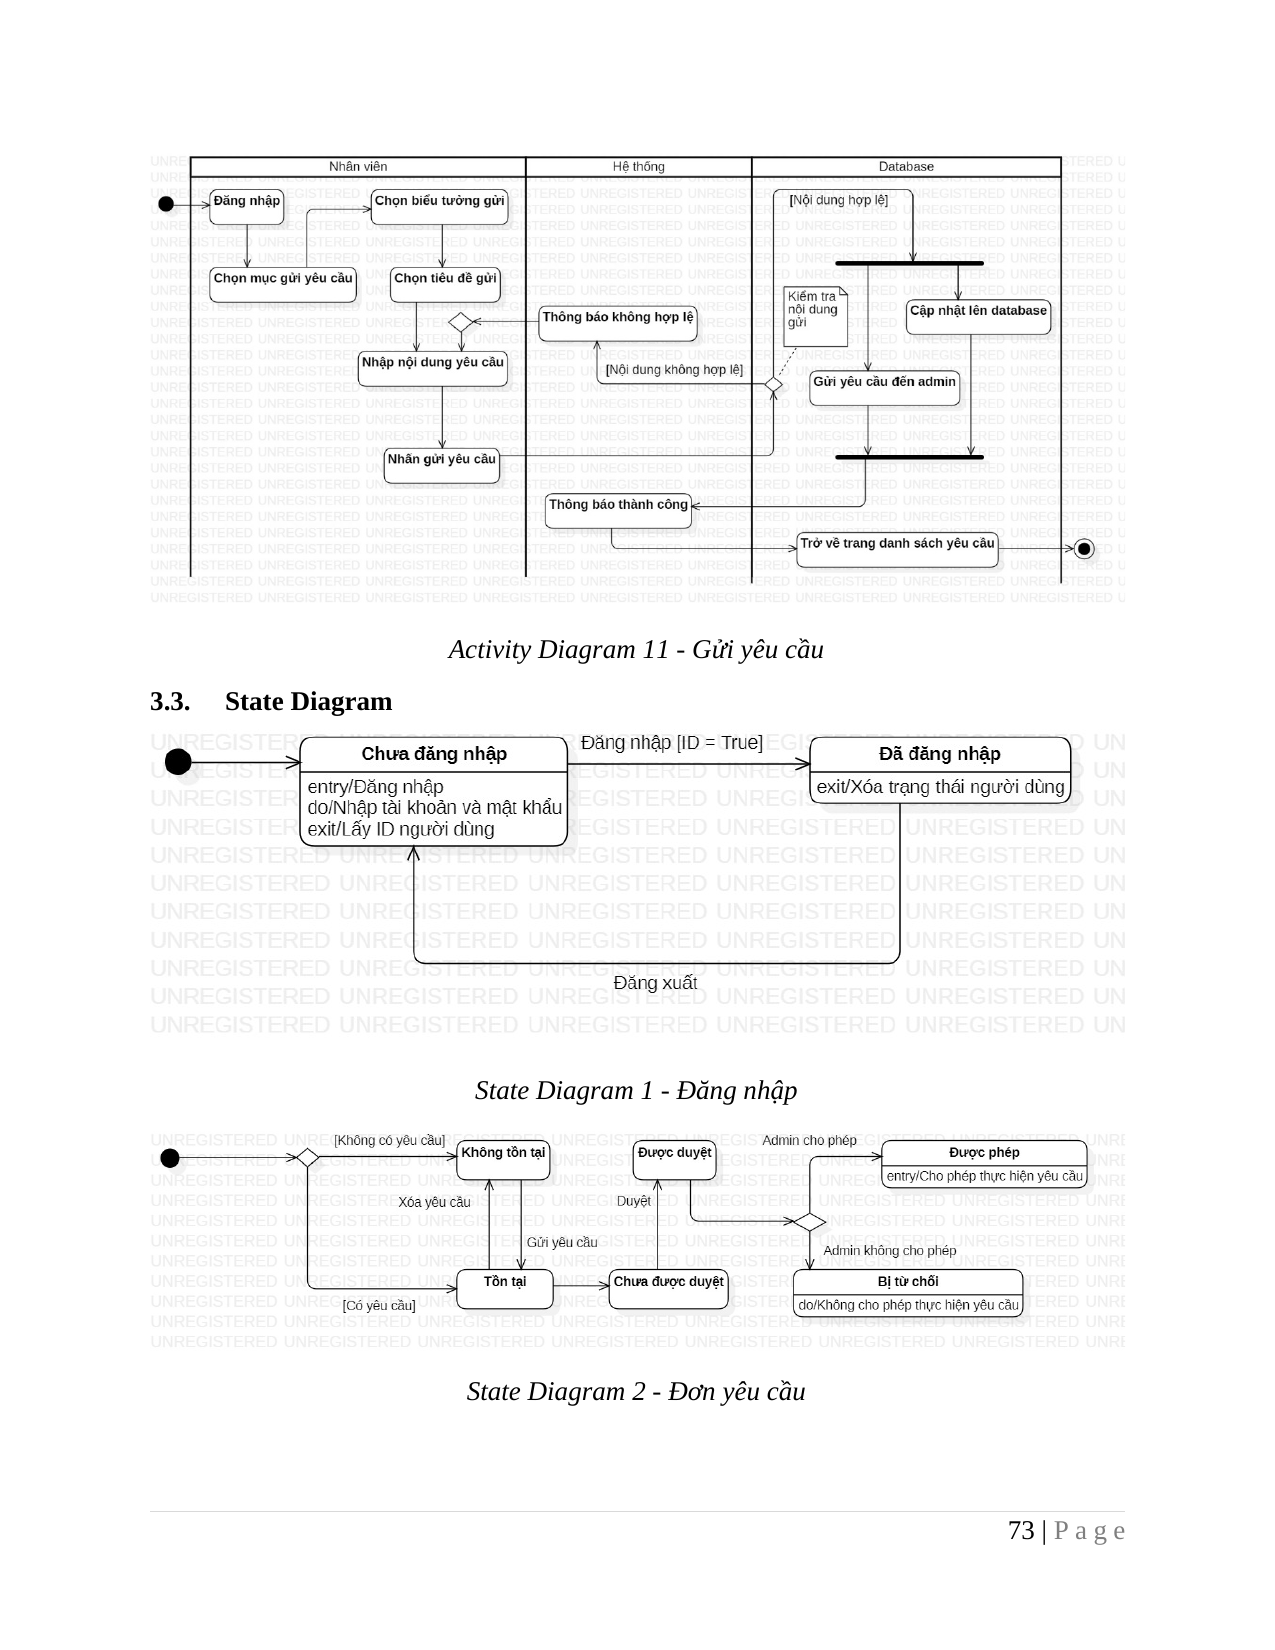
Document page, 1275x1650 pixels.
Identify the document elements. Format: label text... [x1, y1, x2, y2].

picture [150, 721, 1125, 1049]
text Activity Diagram 11 - Gửi yêu cầu [150, 633, 1125, 664]
text State Diagram 1 - Đăng nhập [150, 1074, 1125, 1105]
list State Diagram [150, 685, 1125, 717]
picture [150, 1126, 1125, 1357]
picture [150, 150, 1125, 615]
text State Diagram 2 - Đơn yêu cầu [150, 1375, 1125, 1407]
